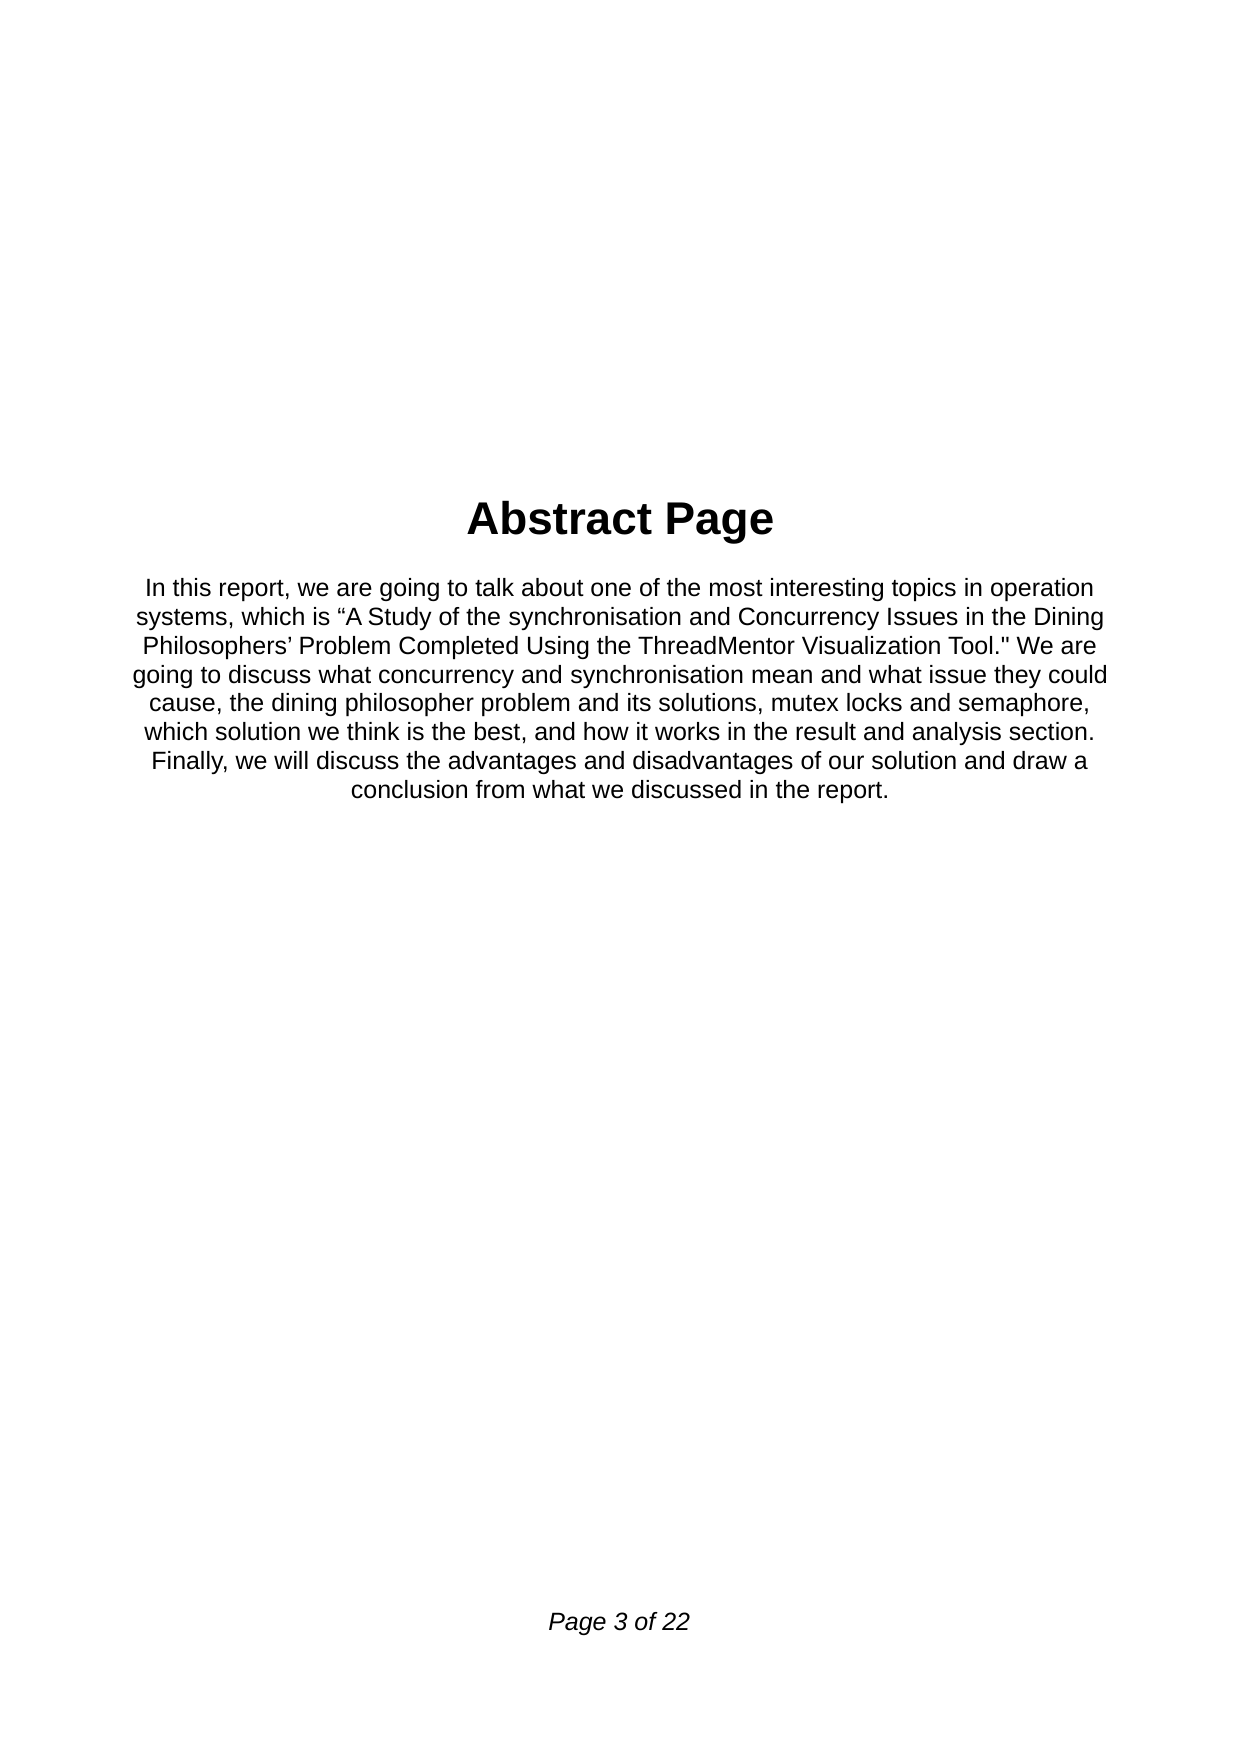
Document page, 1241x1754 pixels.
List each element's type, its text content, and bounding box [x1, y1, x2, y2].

text Abstract Page [118, 492, 1122, 544]
text In this report, we are going to talk about one of the most interesting topics in operation systems, which is “A Study of the synchronisation and Concurrency Issues in the Dining Philosophers’ Problem Completed Using the ThreadMentor Visualization Tool." We are going to discuss what concurrency and synchronisation mean and what issue they could cause, the dining philosopher problem and its solutions, mutex locks and semaphore, which solution we think is the best, and how it works in the result and analysis section. Finally, we will discuss the advantages and disadvantages of our solution and draw a conclusion from what we discussed in the report. [118, 573, 1122, 803]
